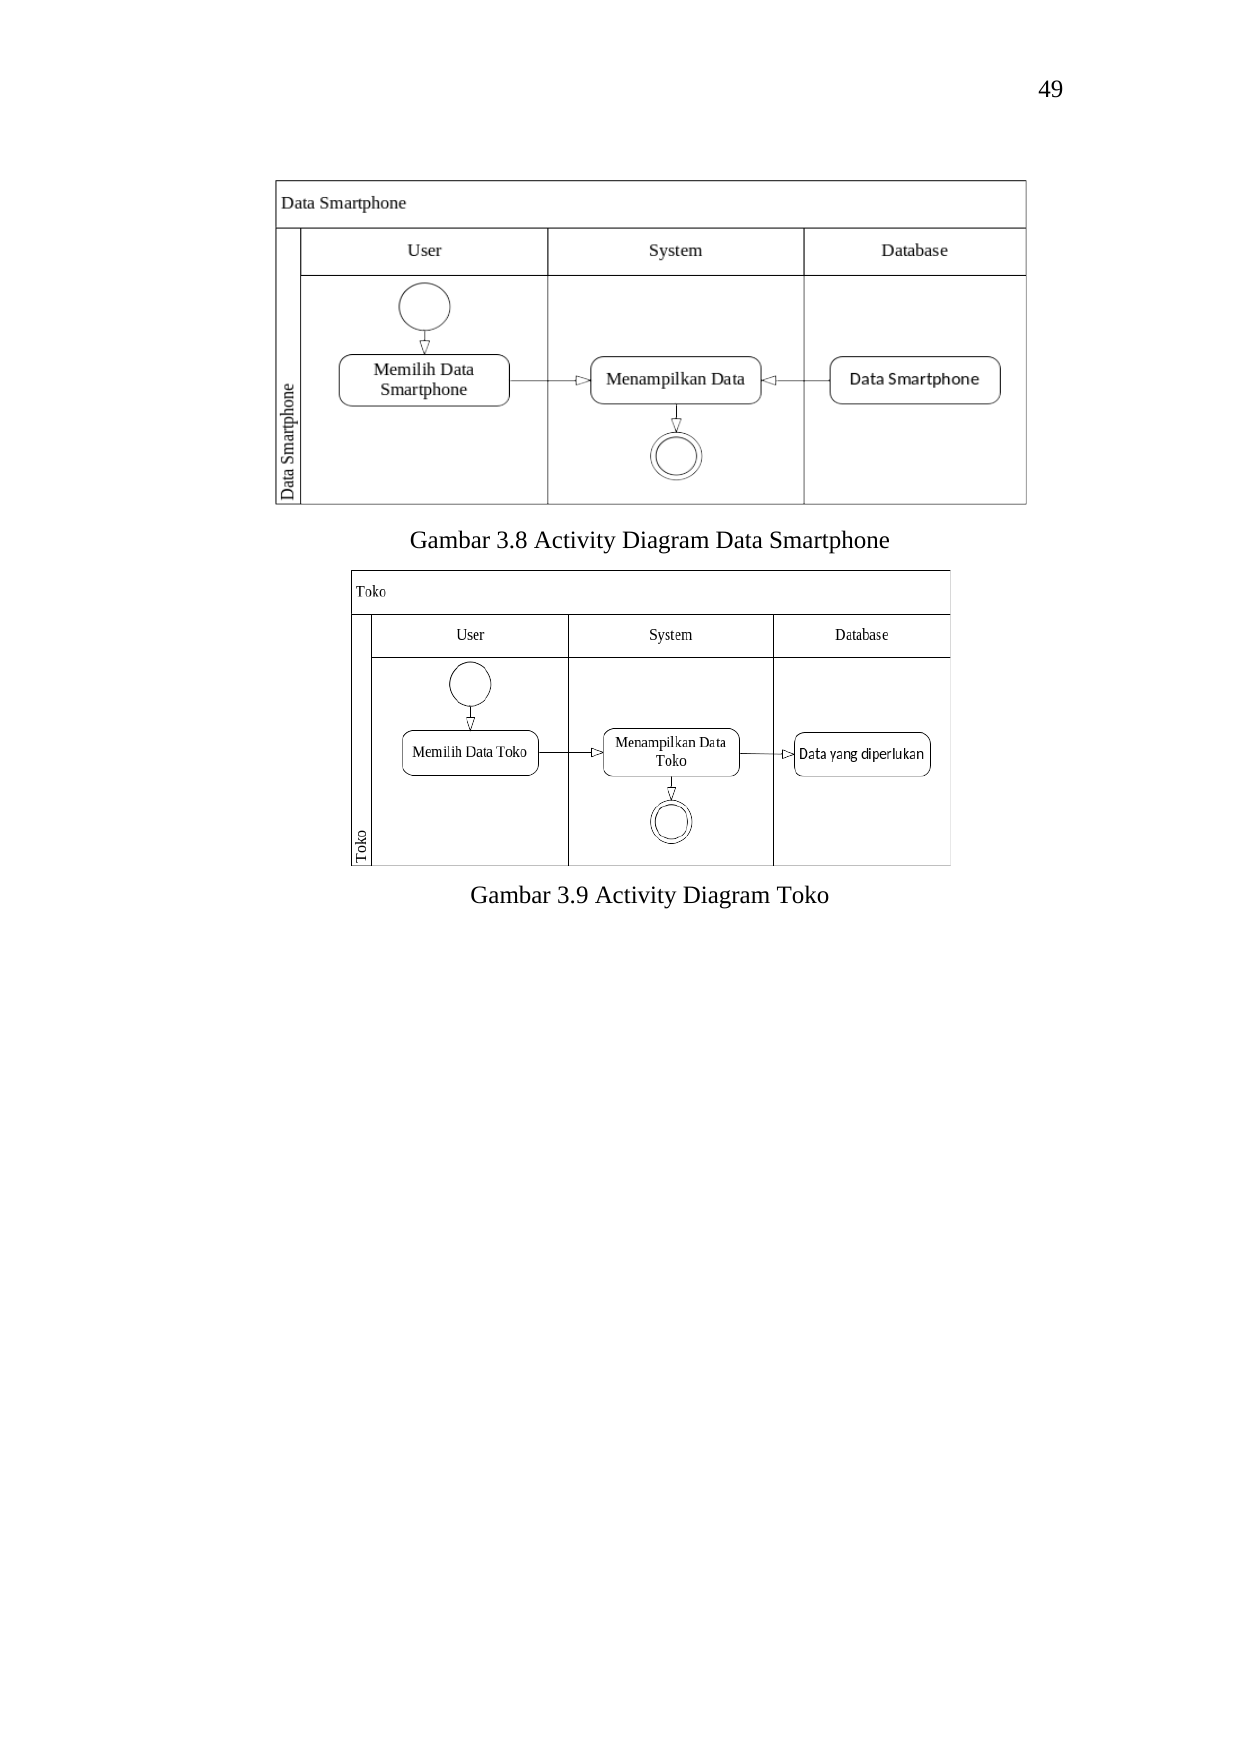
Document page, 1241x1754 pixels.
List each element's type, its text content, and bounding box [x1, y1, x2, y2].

text Gambar 3.8 Activity Diagram Data Smartphone [236, 525, 1063, 553]
text Gambar 3.9 Activity Diagram Toko [236, 880, 1063, 909]
